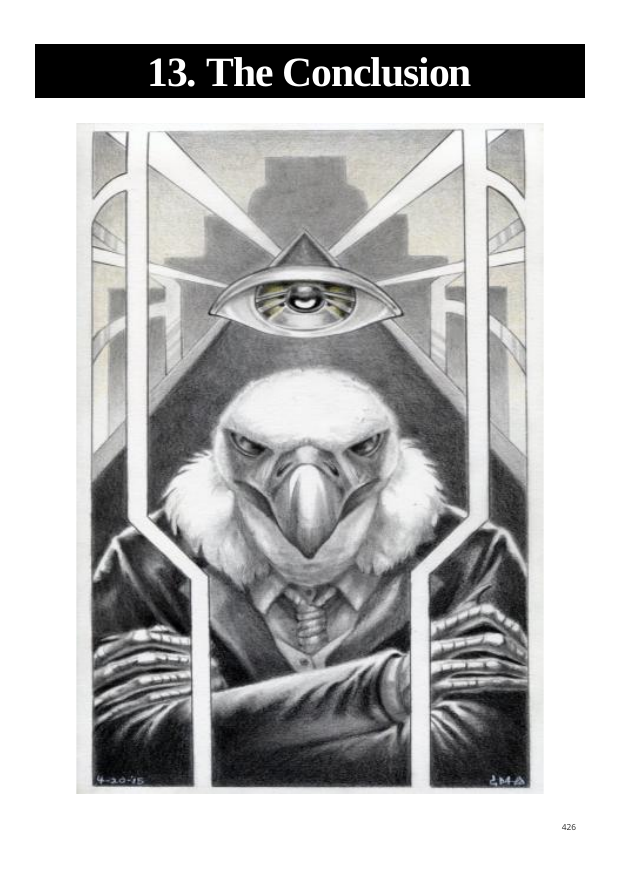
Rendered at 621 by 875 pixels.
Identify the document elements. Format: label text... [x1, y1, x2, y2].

picture [76, 123, 544, 794]
subtitle The Conclusion [36, 45, 584, 97]
